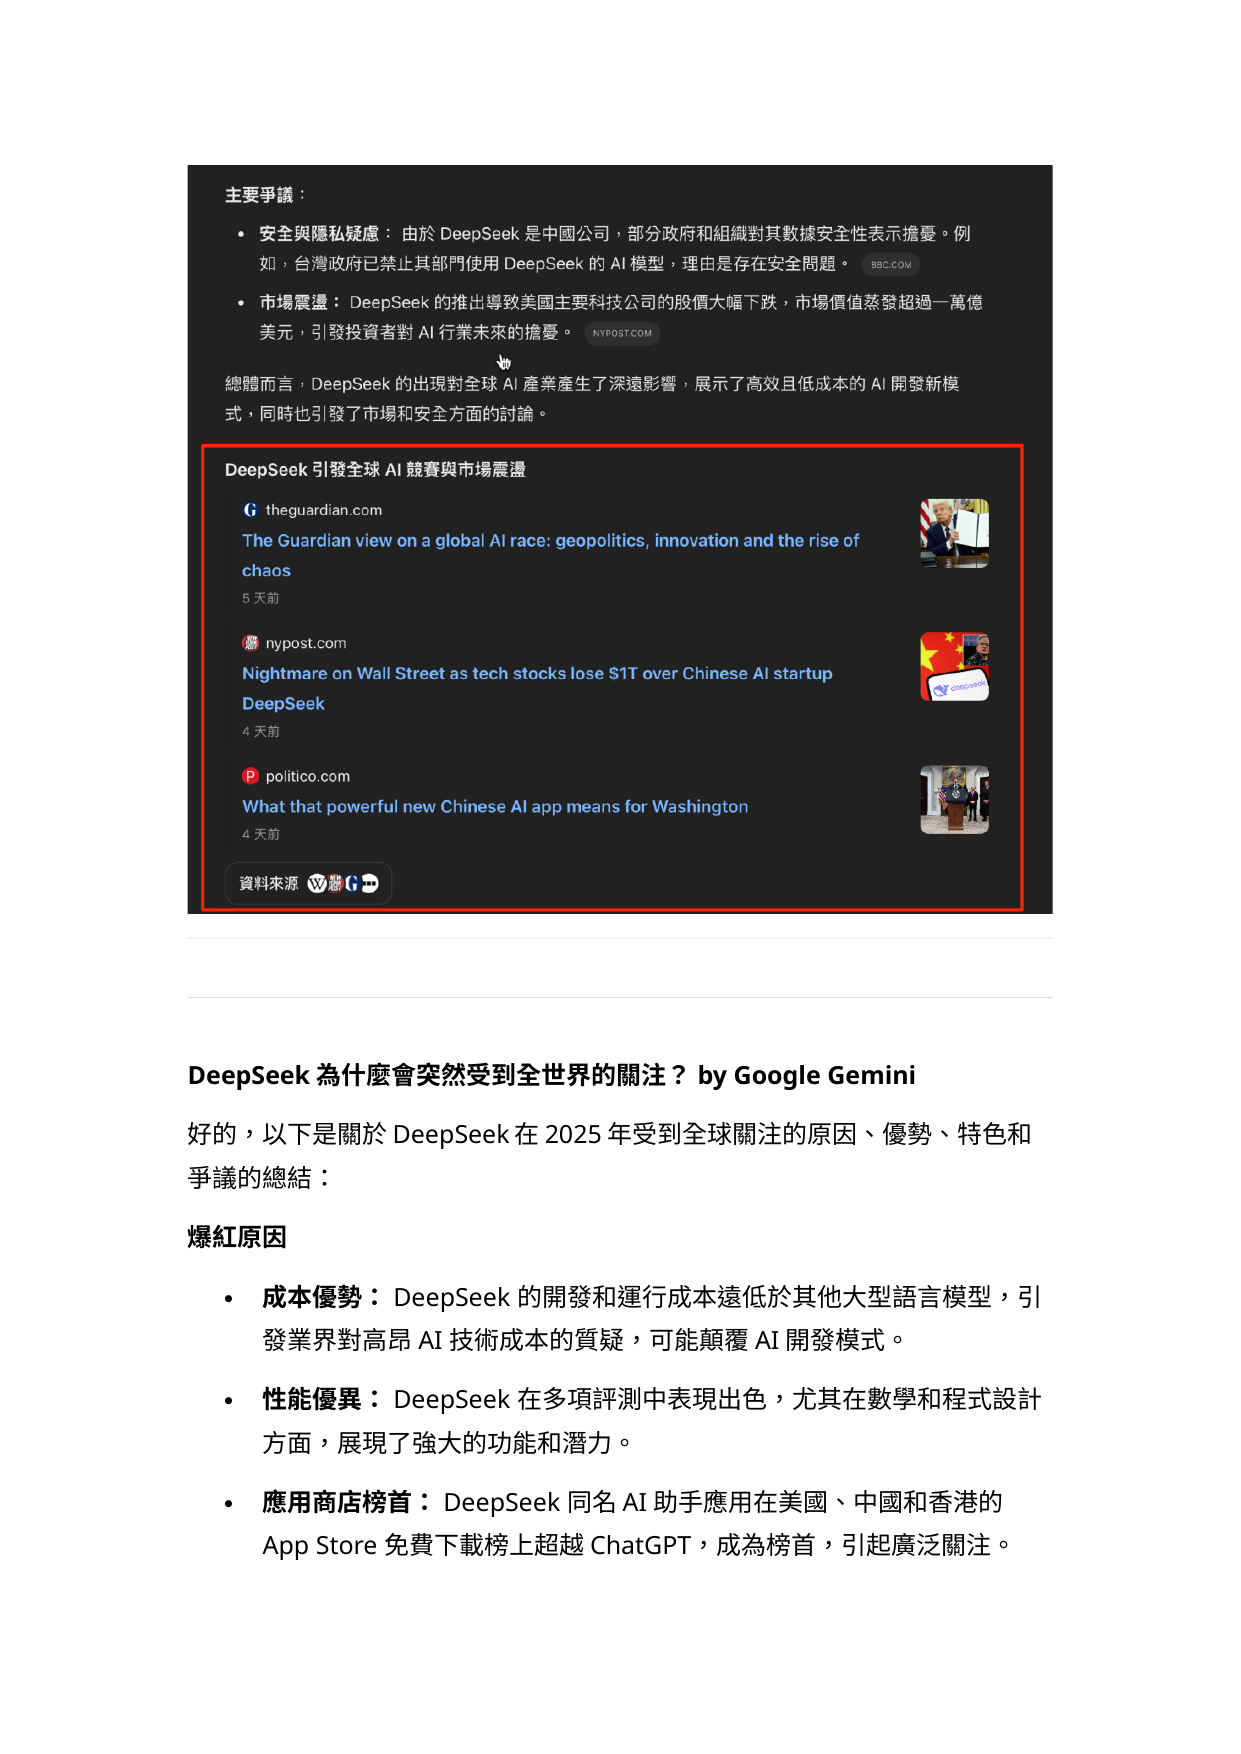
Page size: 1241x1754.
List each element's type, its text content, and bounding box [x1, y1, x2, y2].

picture [187, 165, 1053, 914]
text DeepSeek 為什麼會突然受到全世界的關注？ by Google Gemini [187, 1055, 1053, 1092]
text 好的，以下是關於DeepSeek在2025年受到全球關注的原因、優勢、特色和爭議的總結： [187, 1114, 1053, 1195]
list 應用商店榜首： DeepSeek 同名 AI 助手應用在美國、中國和香港的 App Store 免費下載榜上超越 ChatGPT，成為榜首，引起廣泛關注。 [225, 1482, 1053, 1563]
list 成本優勢： DeepSeek 的開發和運行成本遠低於其他大型語言模型，引發業界對高昂 AI 技術成本的質疑，可能顛覆 AI 開發模式。 [225, 1277, 1053, 1357]
list 性能優異： DeepSeek 在多項評測中表現出色，尤其在數學和程式設計方面，展現了強大的功能和潛力。 [225, 1379, 1053, 1460]
text 爆紅原因 [187, 1217, 1053, 1254]
